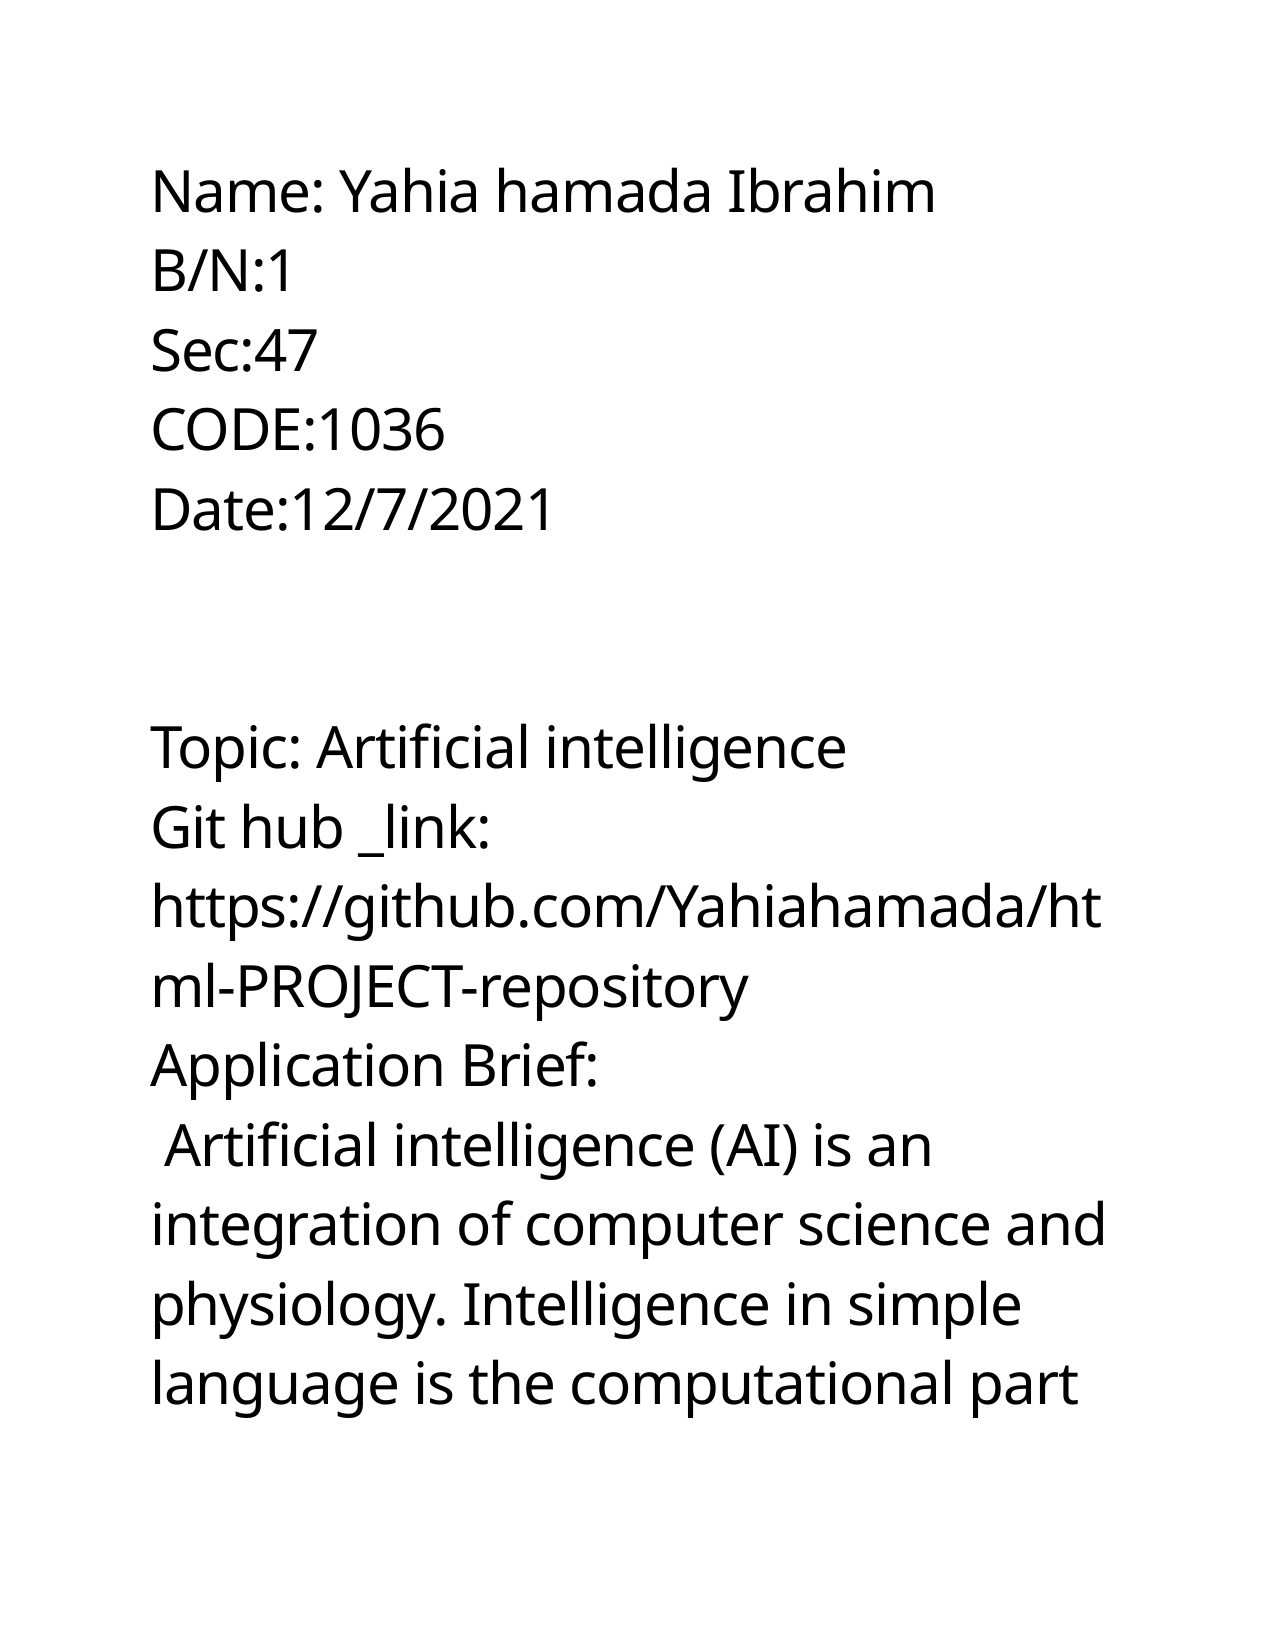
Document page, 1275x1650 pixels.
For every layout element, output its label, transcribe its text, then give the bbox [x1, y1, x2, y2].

title Sec:47 [150, 309, 1125, 388]
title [150, 1104, 1125, 1422]
title B/N:1 [150, 229, 1125, 309]
title CODE:1036 [150, 388, 1125, 468]
title Topic: Artificial intelligence [150, 706, 1125, 786]
title Name: Yahia hamada Ibrahim [150, 150, 1125, 229]
title Date:12/7/2021 [150, 468, 1125, 547]
title Application Brief: [150, 1024, 1125, 1104]
title Git hub _link: https://github.com/Yahiahamada/html-PROJECT-repository [150, 786, 1125, 1024]
